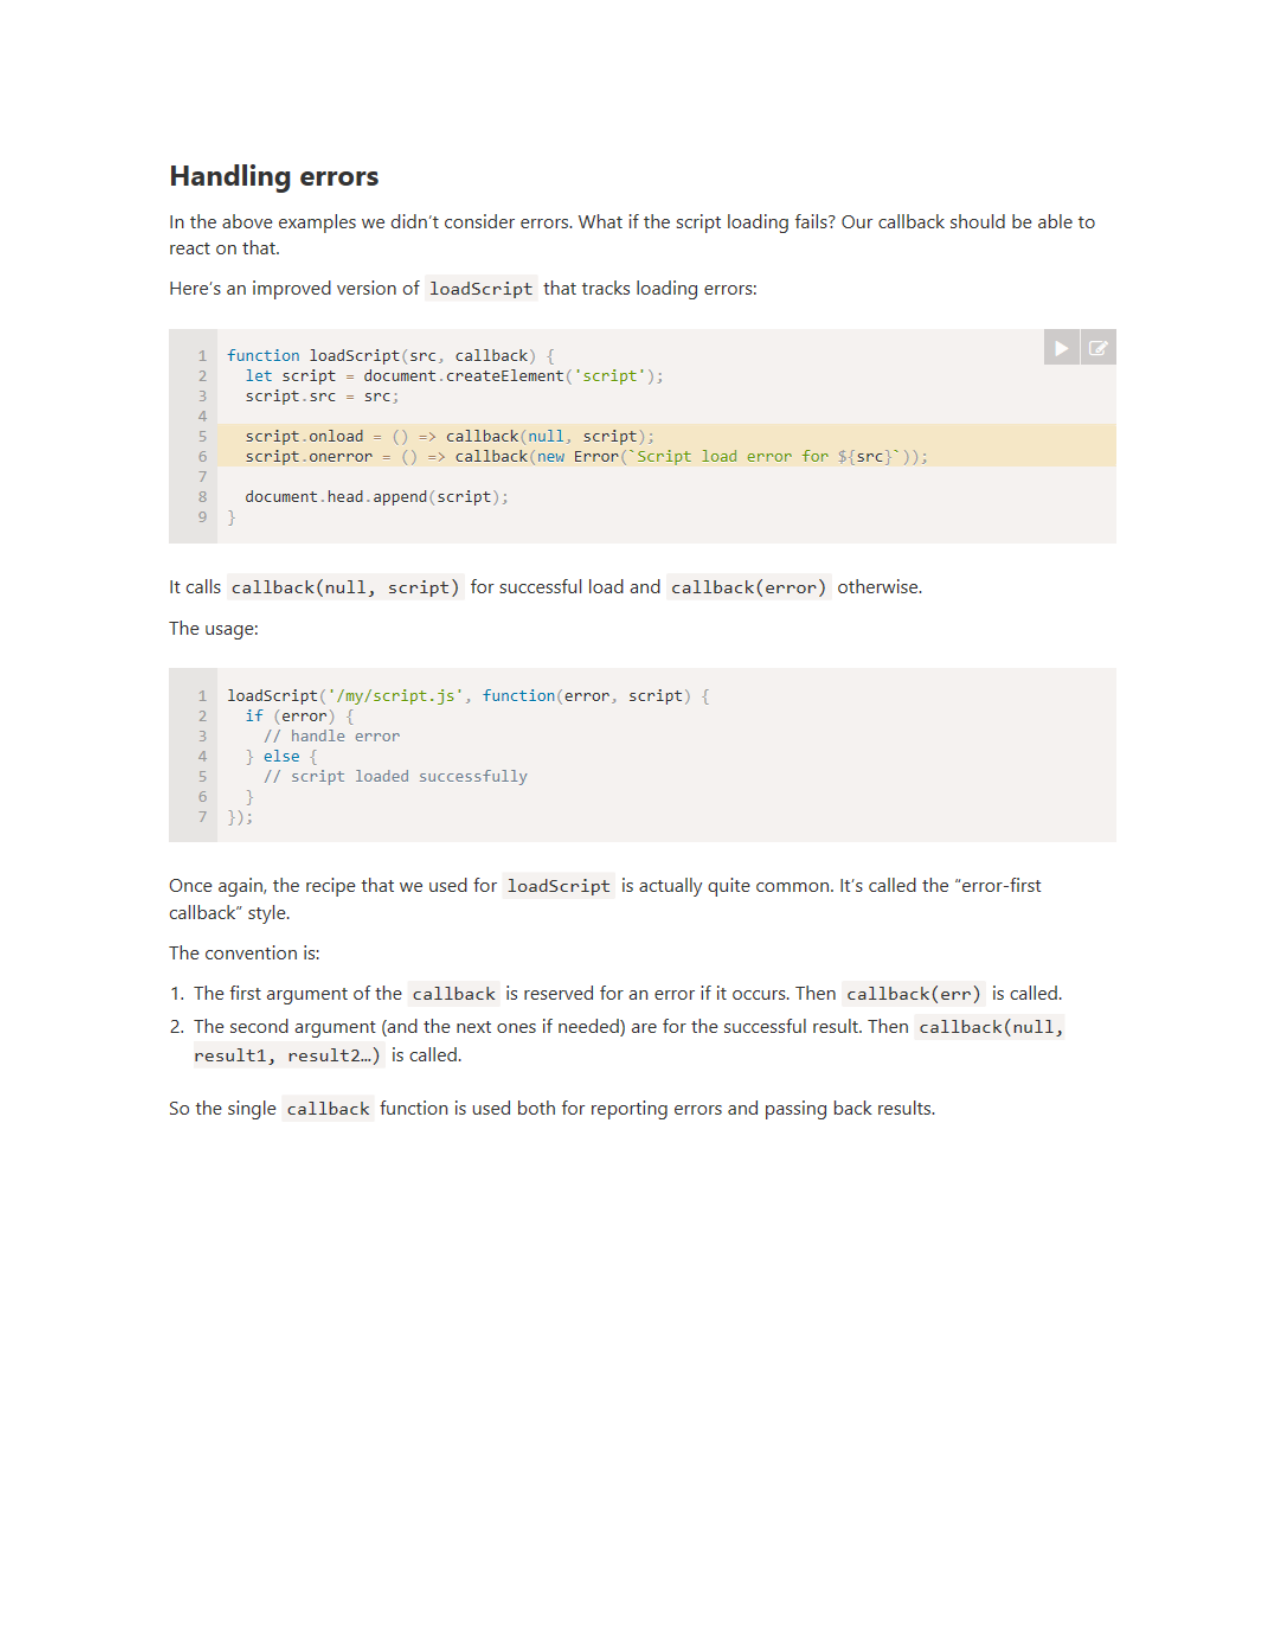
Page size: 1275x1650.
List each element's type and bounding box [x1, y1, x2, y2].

picture [150, 150, 1125, 1129]
